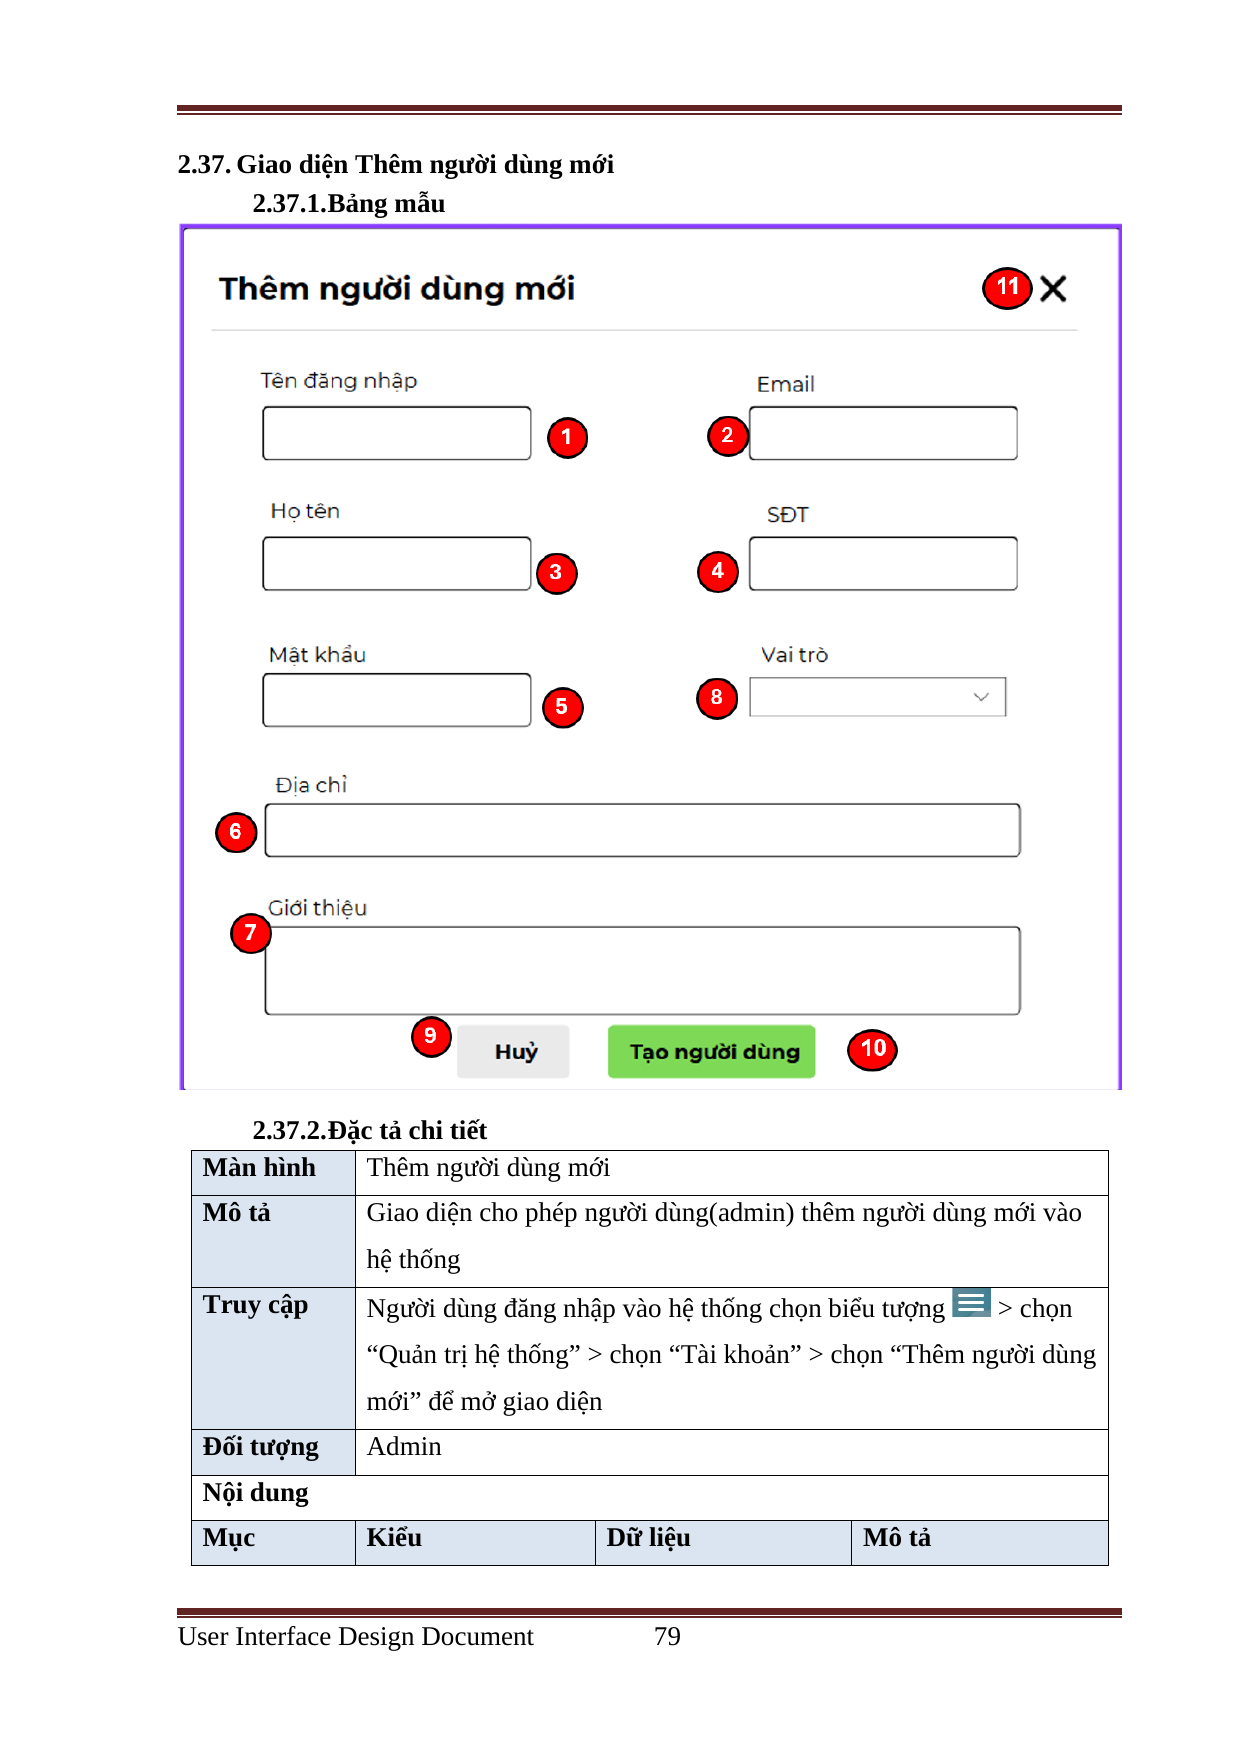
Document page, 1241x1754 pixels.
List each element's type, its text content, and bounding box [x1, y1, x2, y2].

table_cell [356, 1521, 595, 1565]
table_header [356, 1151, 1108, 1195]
picture [177, 223, 1123, 1090]
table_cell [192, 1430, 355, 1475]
table_header Màn hình [192, 1151, 355, 1195]
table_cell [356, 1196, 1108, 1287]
subtitle Đặc tả chi tiết [252, 1114, 1122, 1145]
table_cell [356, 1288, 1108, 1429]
picture [952, 1288, 991, 1317]
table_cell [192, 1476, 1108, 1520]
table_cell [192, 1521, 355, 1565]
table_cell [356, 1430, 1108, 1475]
subtitle Bảng mẫu [252, 188, 1122, 219]
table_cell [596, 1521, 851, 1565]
subtitle Giao diện Thêm người dùng mới [177, 148, 1122, 179]
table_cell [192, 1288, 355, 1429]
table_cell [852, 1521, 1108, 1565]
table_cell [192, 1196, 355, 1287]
